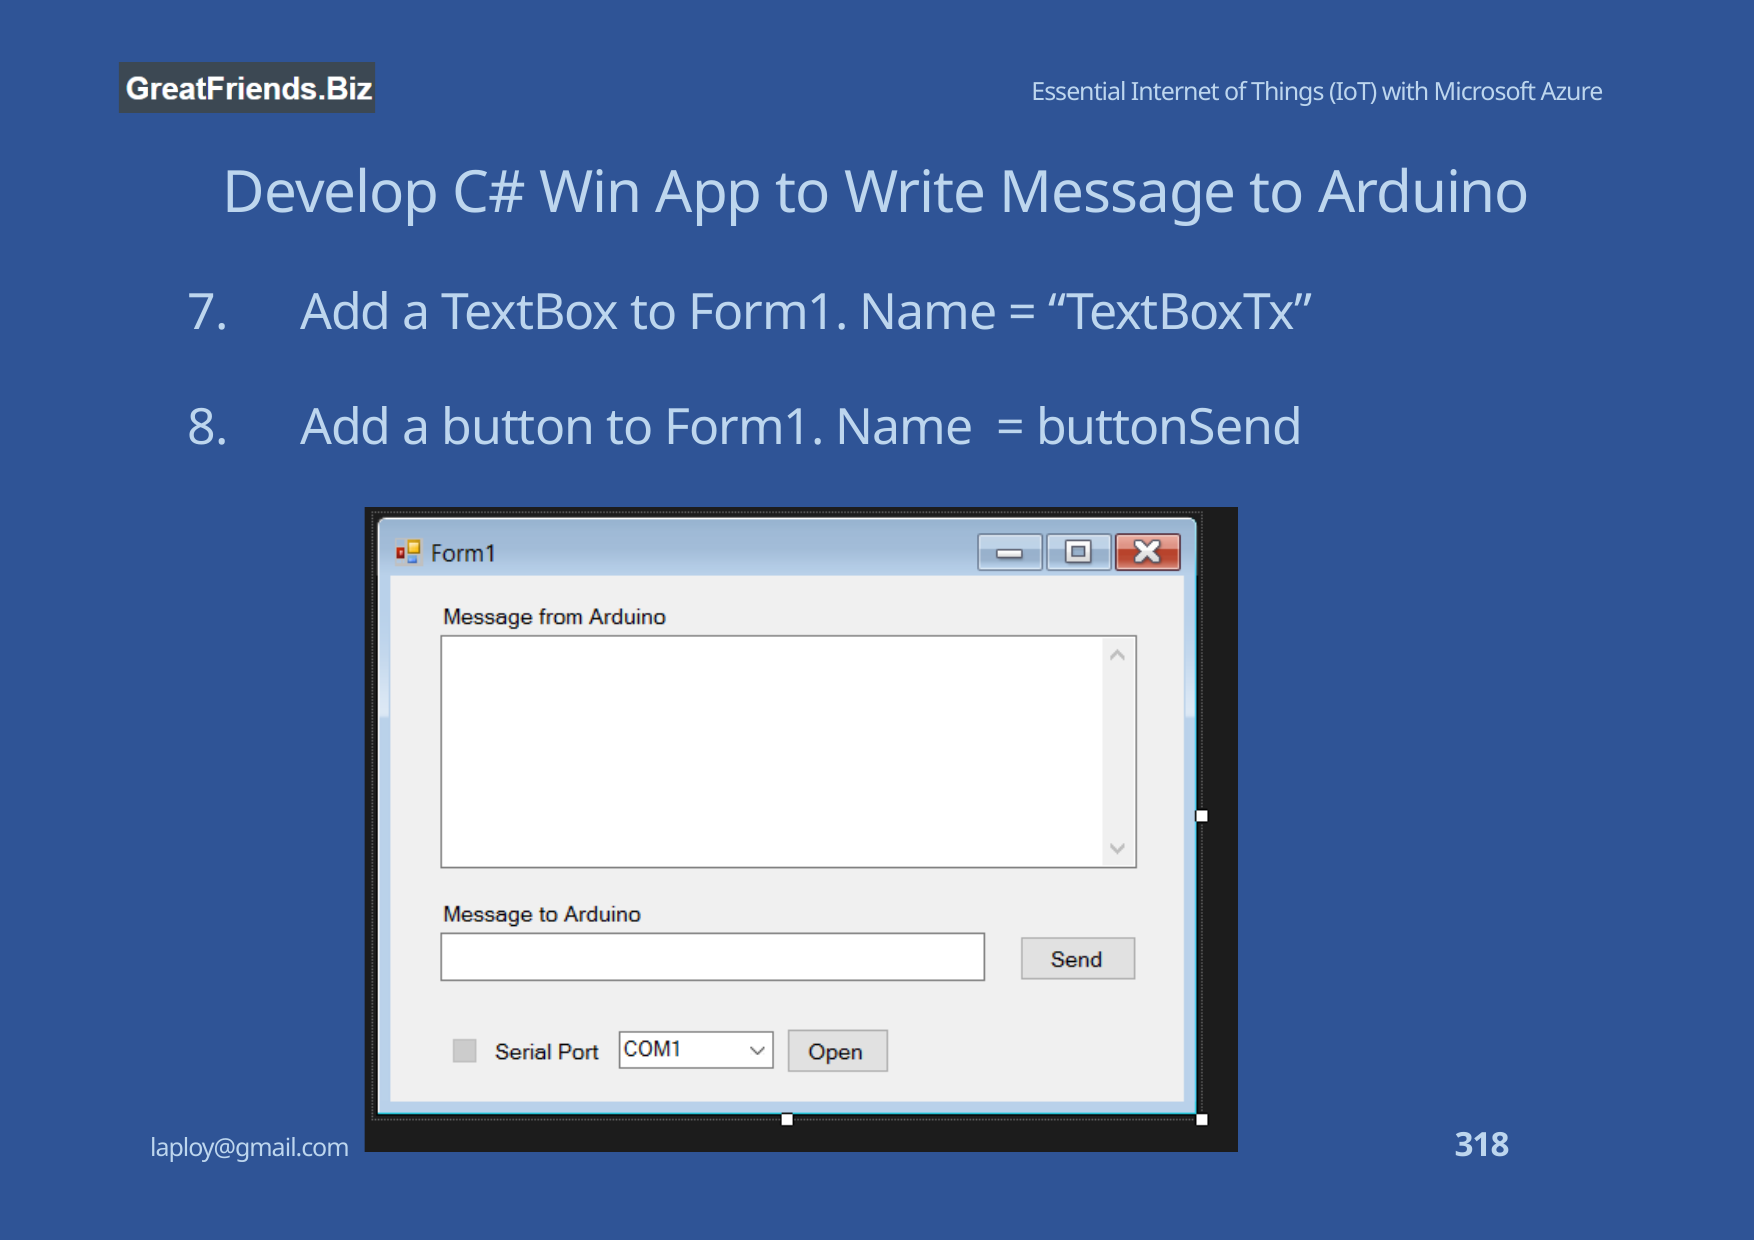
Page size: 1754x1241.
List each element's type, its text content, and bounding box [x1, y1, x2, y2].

title Add a TextBox to Form1. Name = “TextBoxTx” [187, 276, 1604, 344]
title Add a button to Form1. Name = buttonSend [187, 391, 1604, 459]
picture [118, 62, 375, 113]
picture [364, 507, 1238, 1152]
title Develop C# Win App to Write Message to Arduino [150, 150, 1604, 229]
